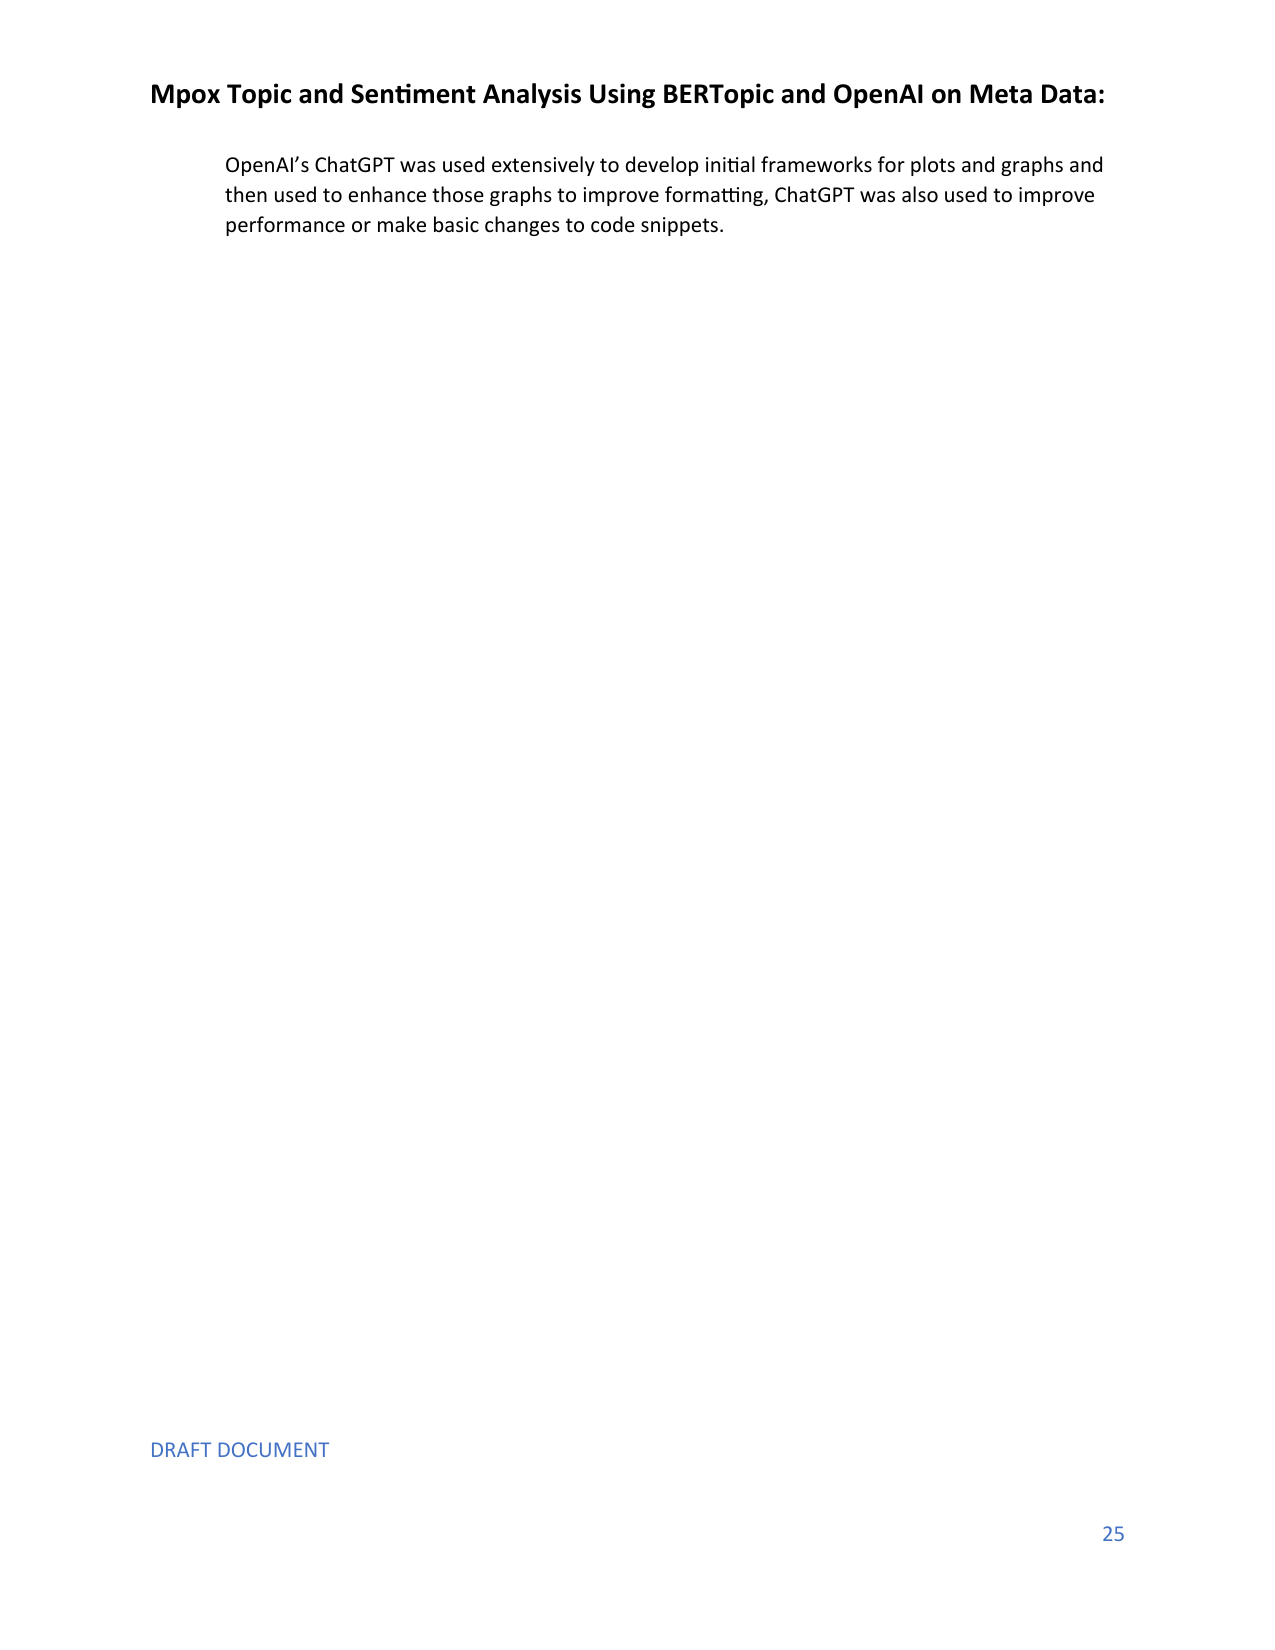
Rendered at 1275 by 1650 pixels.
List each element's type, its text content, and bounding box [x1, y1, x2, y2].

text OpenAI’s ChatGPT was used extensively to develop initial frameworks for plots and graphs and then used to enhance those graphs to improve formatting, ChatGPT was also used to improve performance or make basic changes to code snippets. [225, 150, 1125, 238]
